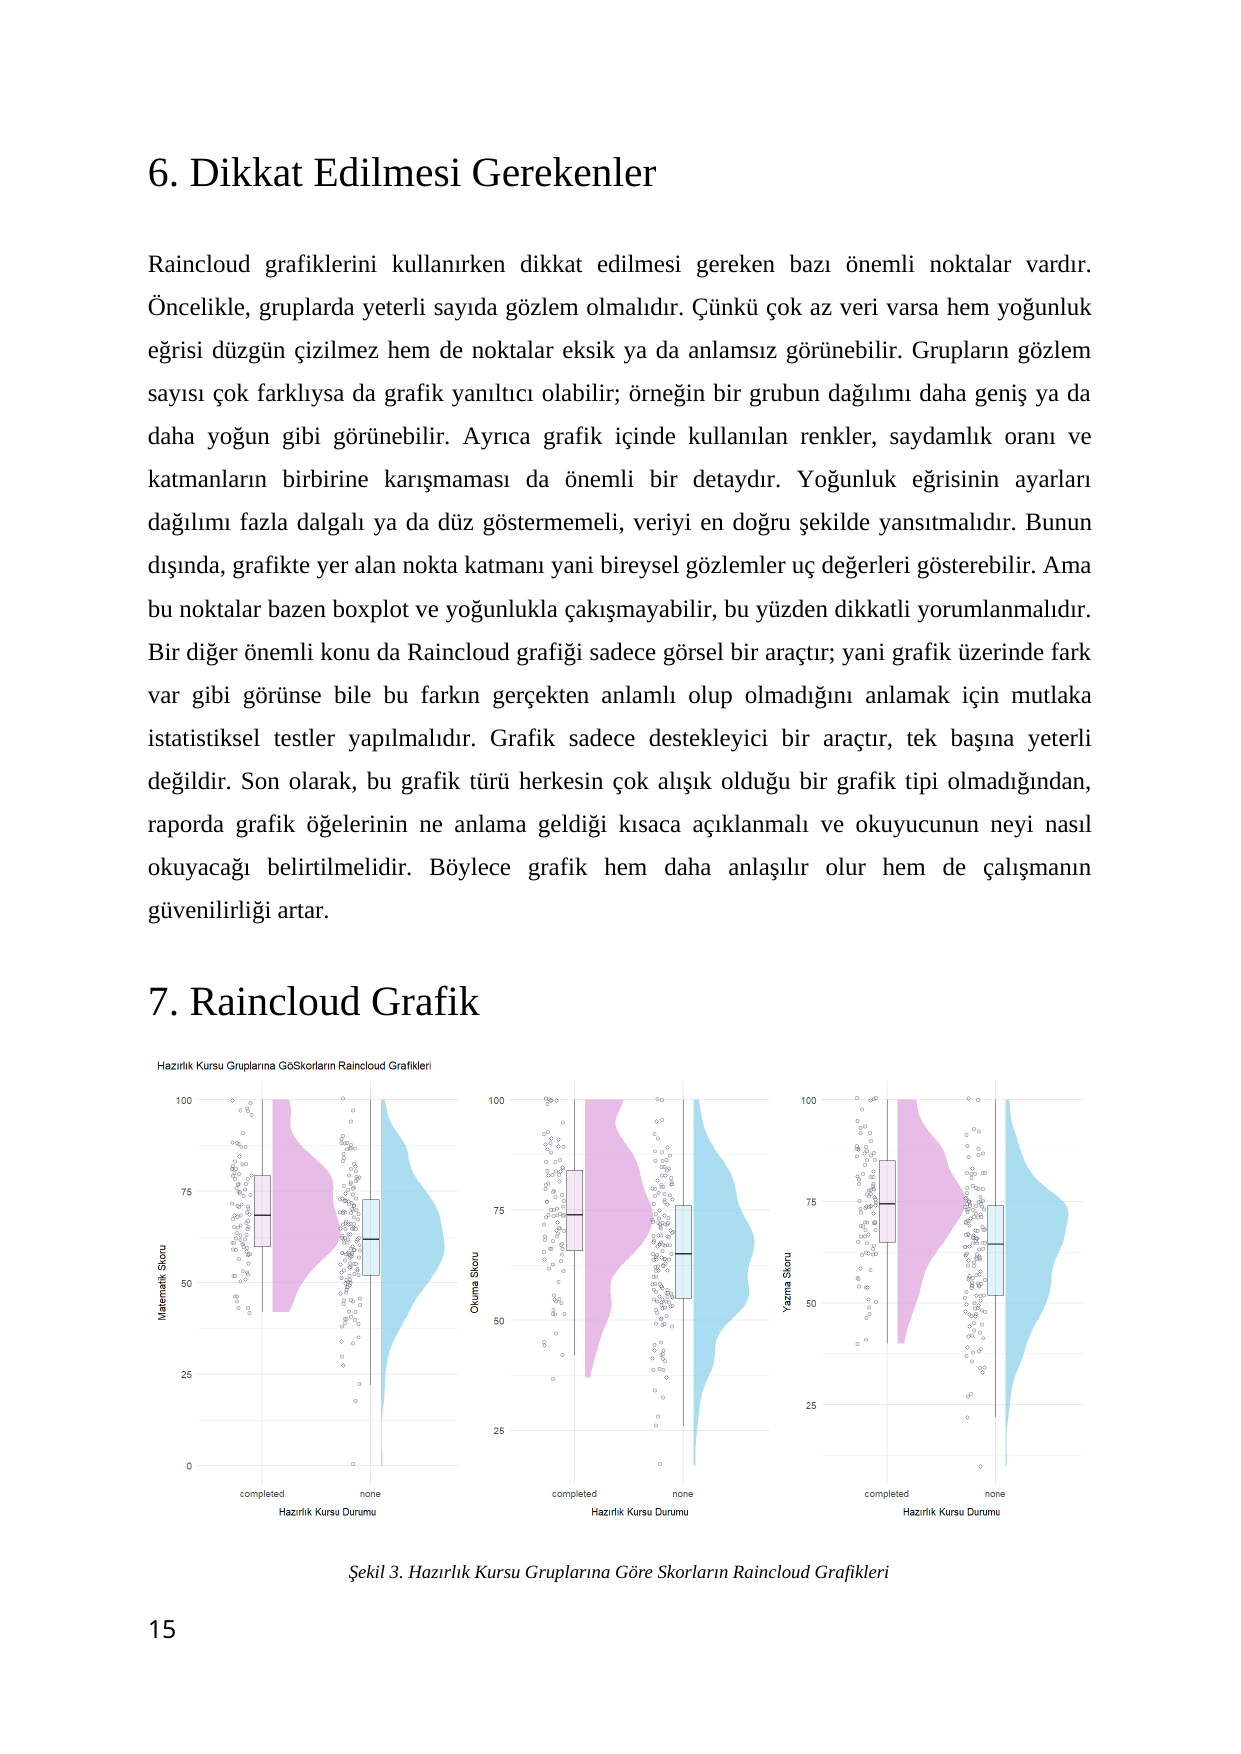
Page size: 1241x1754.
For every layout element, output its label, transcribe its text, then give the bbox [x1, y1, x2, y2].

text Şekil 3. Hazırlık Kursu Gruplarına Göre Skorların Raincloud Grafikleri [148, 1561, 1093, 1582]
picture [147, 1056, 1093, 1527]
text Raincloud grafiklerini kullanırken dikkat edilmesi gereken bazı önemli noktalar vardır. Öncelikle, gruplarda yeterli sayıda gözlem olmalıdır. Çünkü çok az veri varsa hem yoğunluk eğrisi düzgün çizilmez hem de noktalar eksik ya da anlamsız görünebilir. Grupların gözlem sayısı çok farklıysa da grafik yanıltıcı olabilir; örneğin bir grubun dağılımı daha geniş ya da daha yoğun gibi görünebilir. Ayrıca grafik içinde kullanılan renkler, saydamlık oranı ve katmanların birbirine karışmaması da önemli bir detaydır. Yoğunluk eğrisinin ayarları dağılımı fazla dalgalı ya da düz göstermemeli, veriyi en doğru şekilde yansıtmalıdır. Bunun dışında, grafikte yer alan nokta katmanı yani bireysel gözlemler uç değerleri gösterebilir. Ama bu noktalar bazen boxplot ve yoğunlukla çakışmayabilir, bu yüzden dikkatli yorumlanmalıdır. Bir diğer önemli konu da Raincloud grafiği sadece görsel bir araçtır; yani grafik üzerinde fark var gibi görünse bile bu farkın gerçekten anlamlı olup olmadığını anlamak için mutlaka istatistiksel testler yapılmalıdır. Grafik sadece destekleyici bir araçtır, tek başına yeterli değildir. Son olarak, bu grafik türü herkesin çok alışık olduğu bir grafik tipi olmadığından, raporda grafik öğelerinin ne anlama geldiği kısaca açıklanmalı ve okuyucunun neyi nasıl okuyacağı belirtilmelidir. Böylece grafik hem daha anlaşılır olur hem de çalışmanın güvenilirliği artar. [148, 249, 1093, 924]
subtitle 6. Dikkat Edilmesi Gerekenler [148, 148, 1093, 196]
subtitle 7. Raincloud Grafik [148, 976, 1093, 1024]
